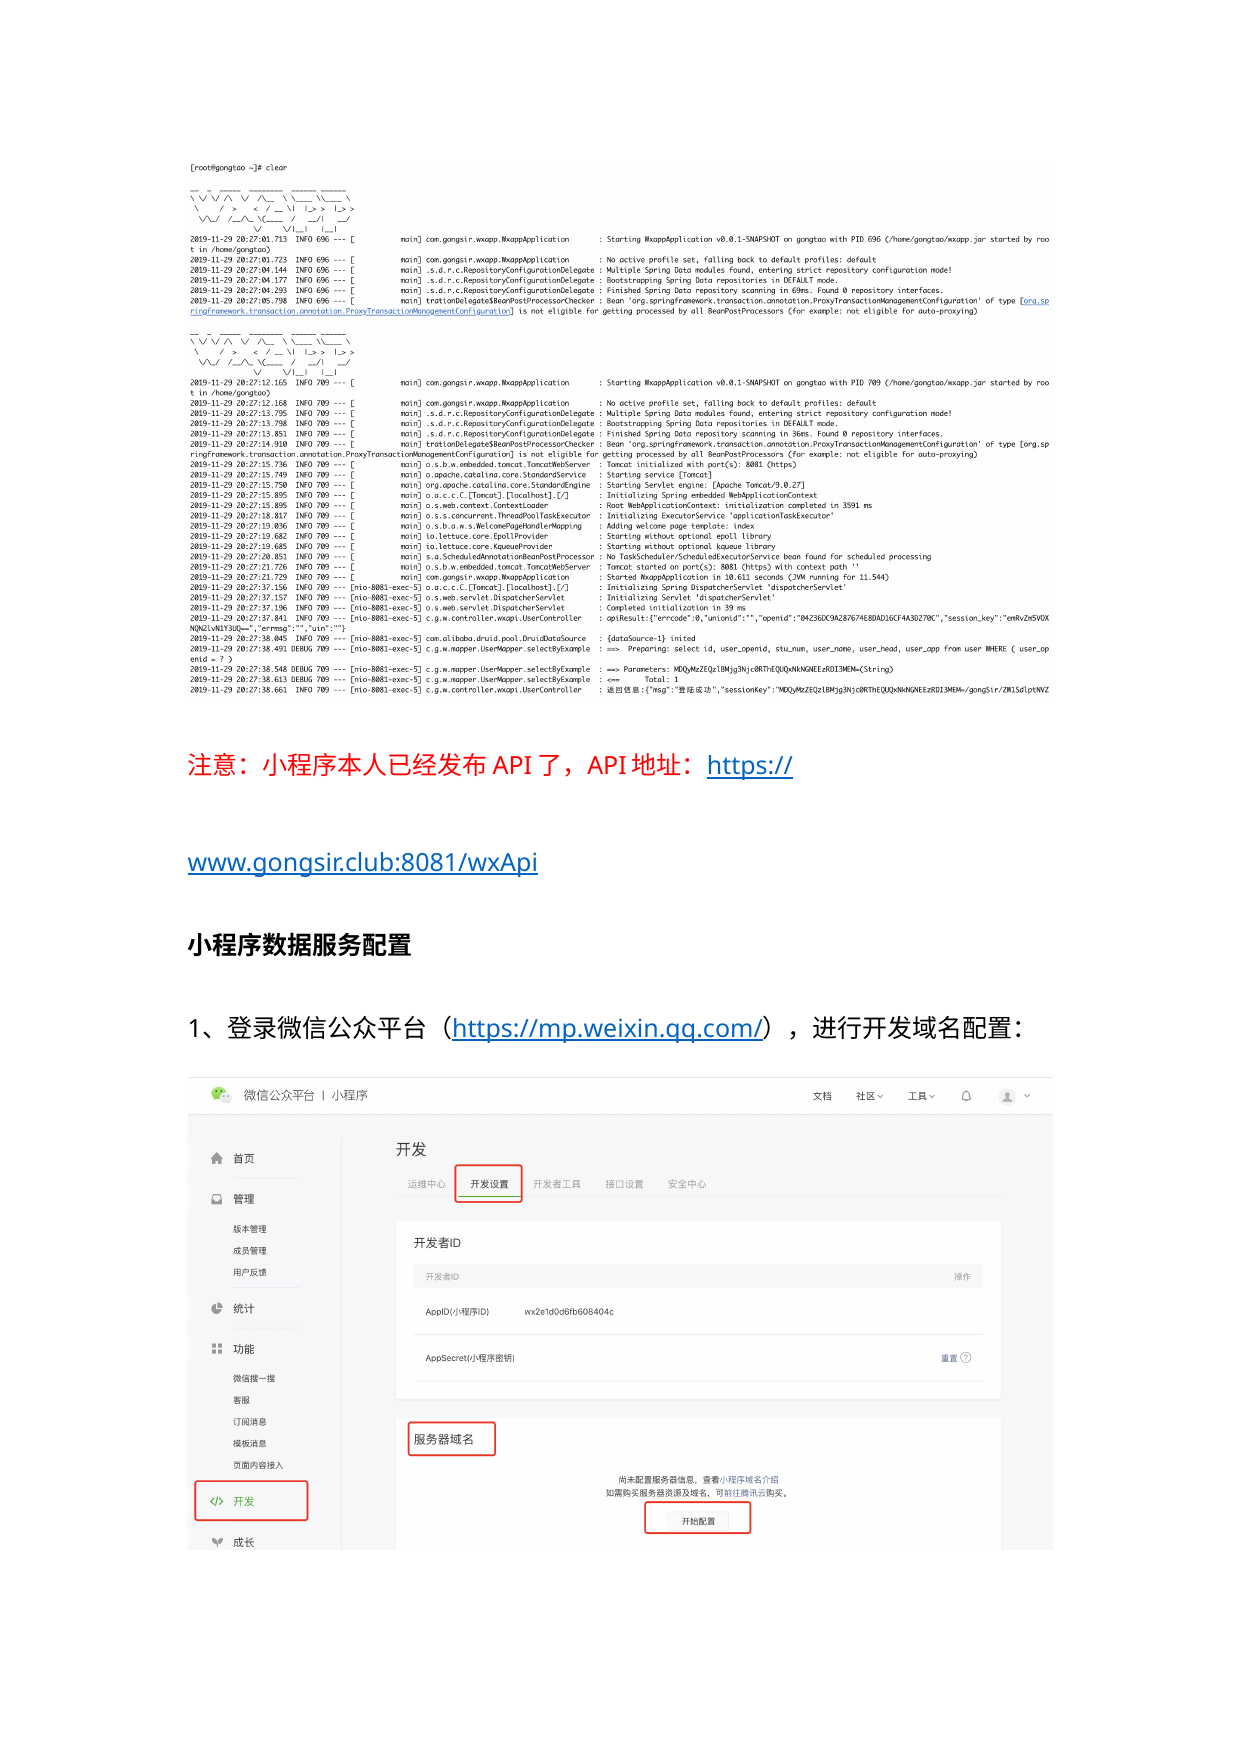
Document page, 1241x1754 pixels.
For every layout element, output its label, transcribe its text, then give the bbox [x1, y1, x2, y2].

picture [187, 1077, 1053, 1550]
text 1、登录微信公众平台（https://mp.weixin.qq.com/），进行开发域名配置： [187, 994, 1053, 1059]
picture [187, 162, 1053, 703]
text 注意：小程序本人已经发布API了，API地址：https://www.gongsir.club:8081/wxApi [187, 731, 1053, 894]
text 小程序数据服务配置 [187, 911, 1053, 976]
